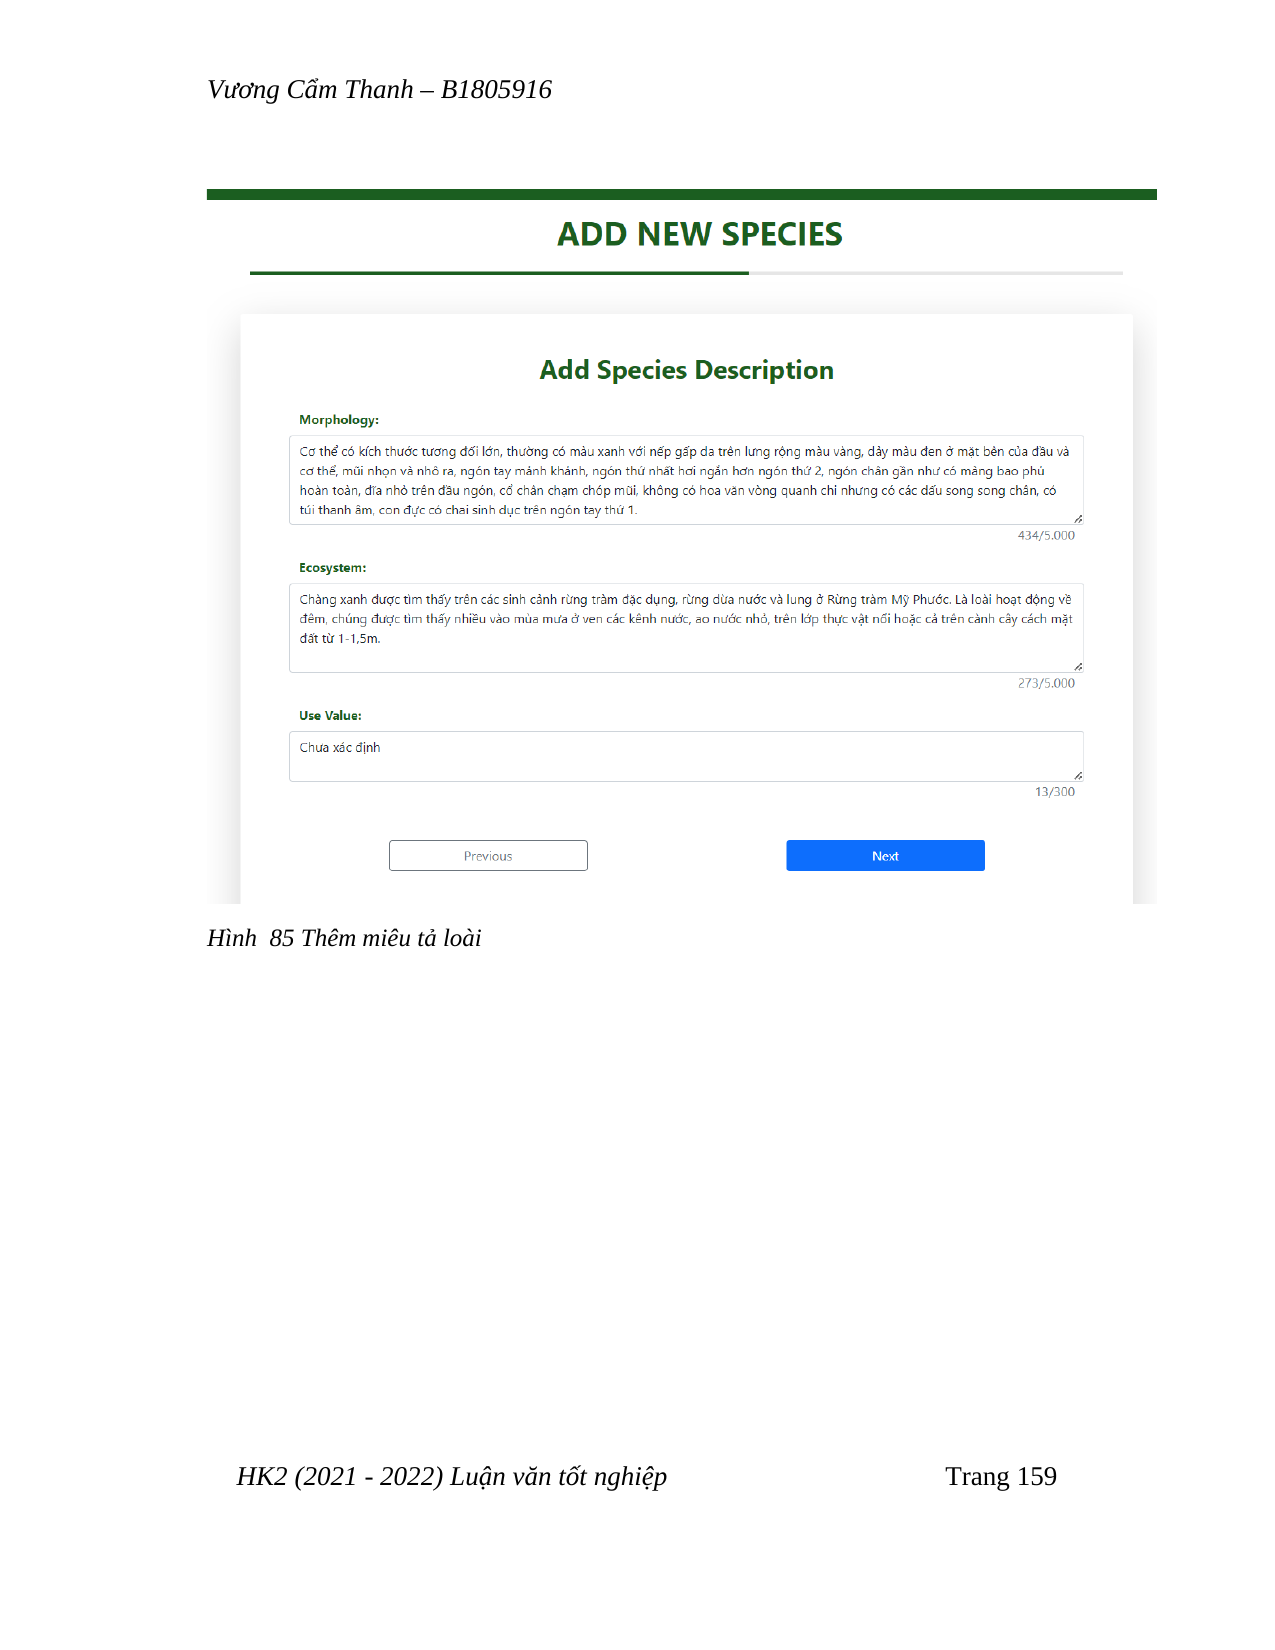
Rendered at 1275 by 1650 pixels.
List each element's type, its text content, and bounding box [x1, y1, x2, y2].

text Hình 85 Thêm miêu tả loài [207, 926, 1157, 951]
picture [206, 189, 1157, 904]
